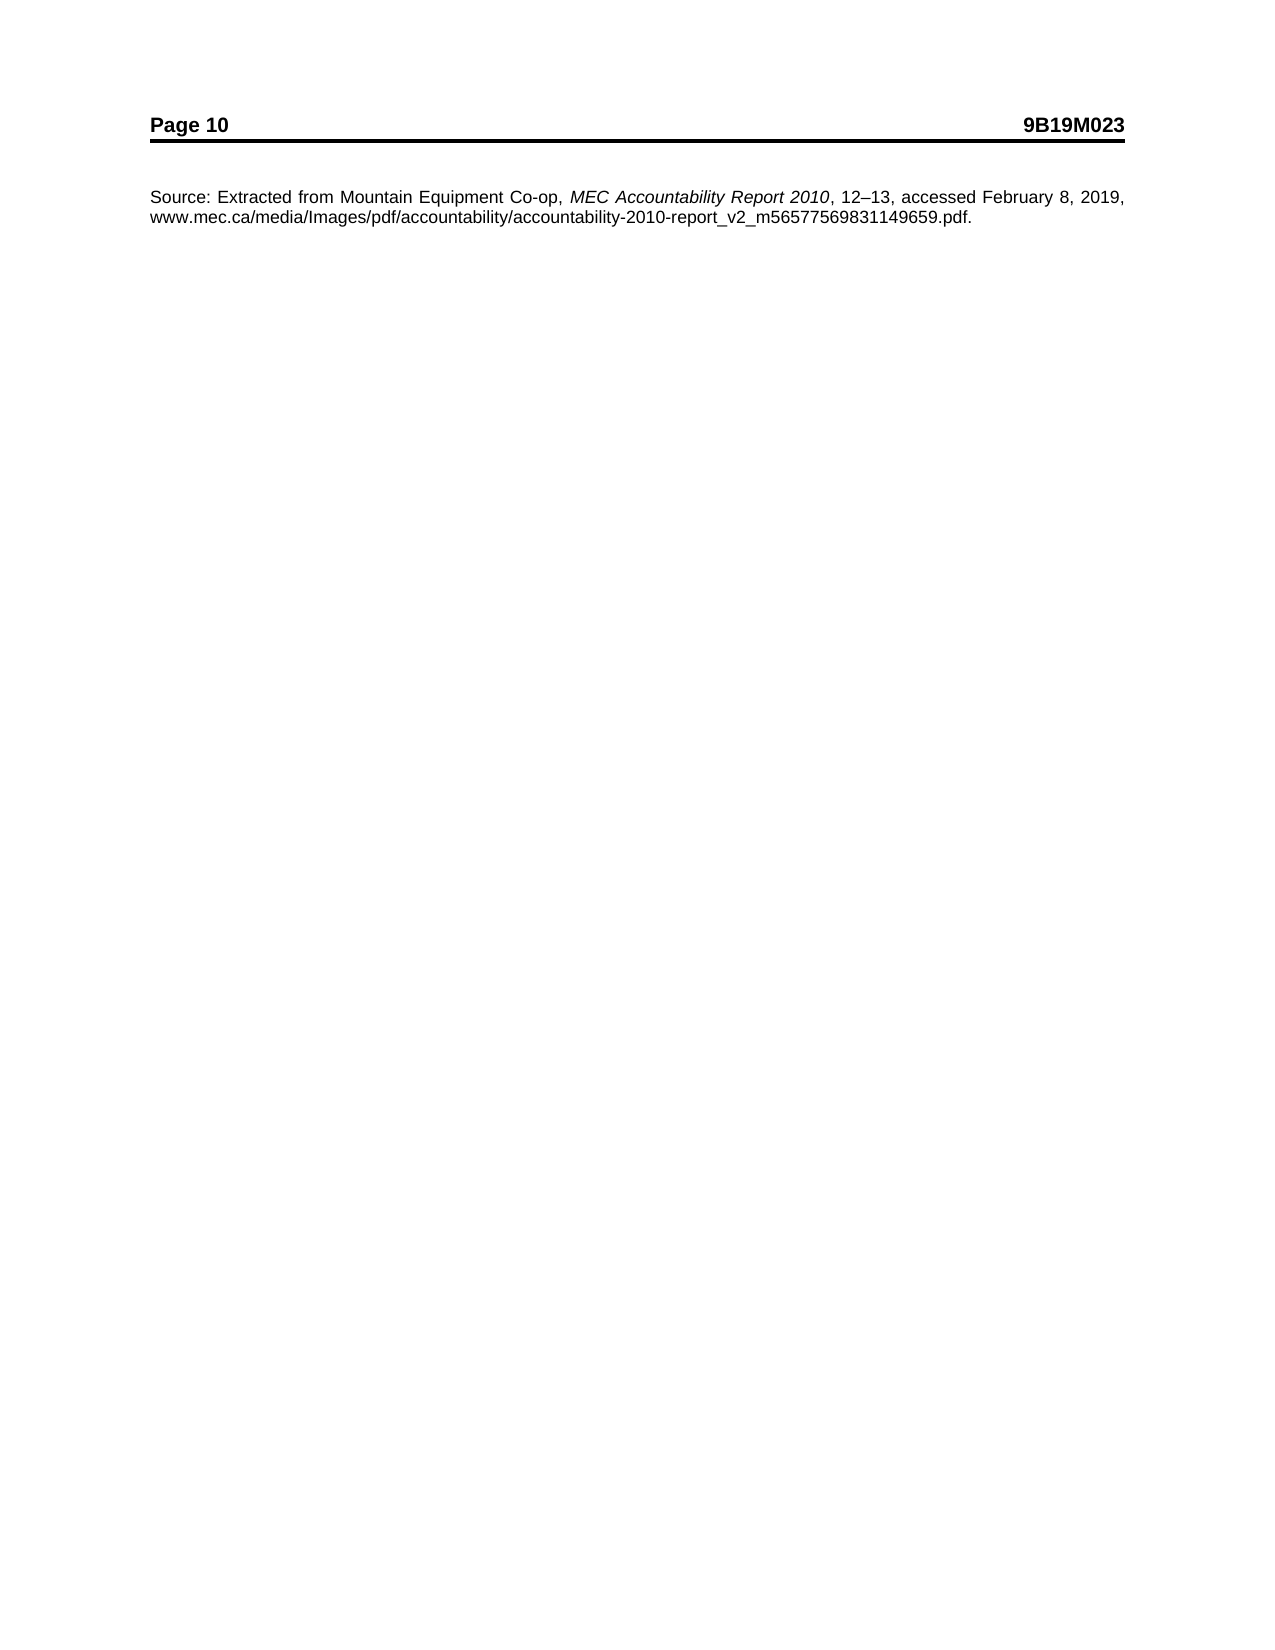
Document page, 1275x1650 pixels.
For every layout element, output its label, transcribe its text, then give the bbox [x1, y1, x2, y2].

text Source: Extracted from Mountain Equipment Co-op, MEC Accountability Report 2010, 12–13, accessed February 8, 2019, www.mec.ca/media/Images/pdf/accountability/accountability-2010-report_v2_m56577569831149659.pdf. [150, 186, 1125, 227]
